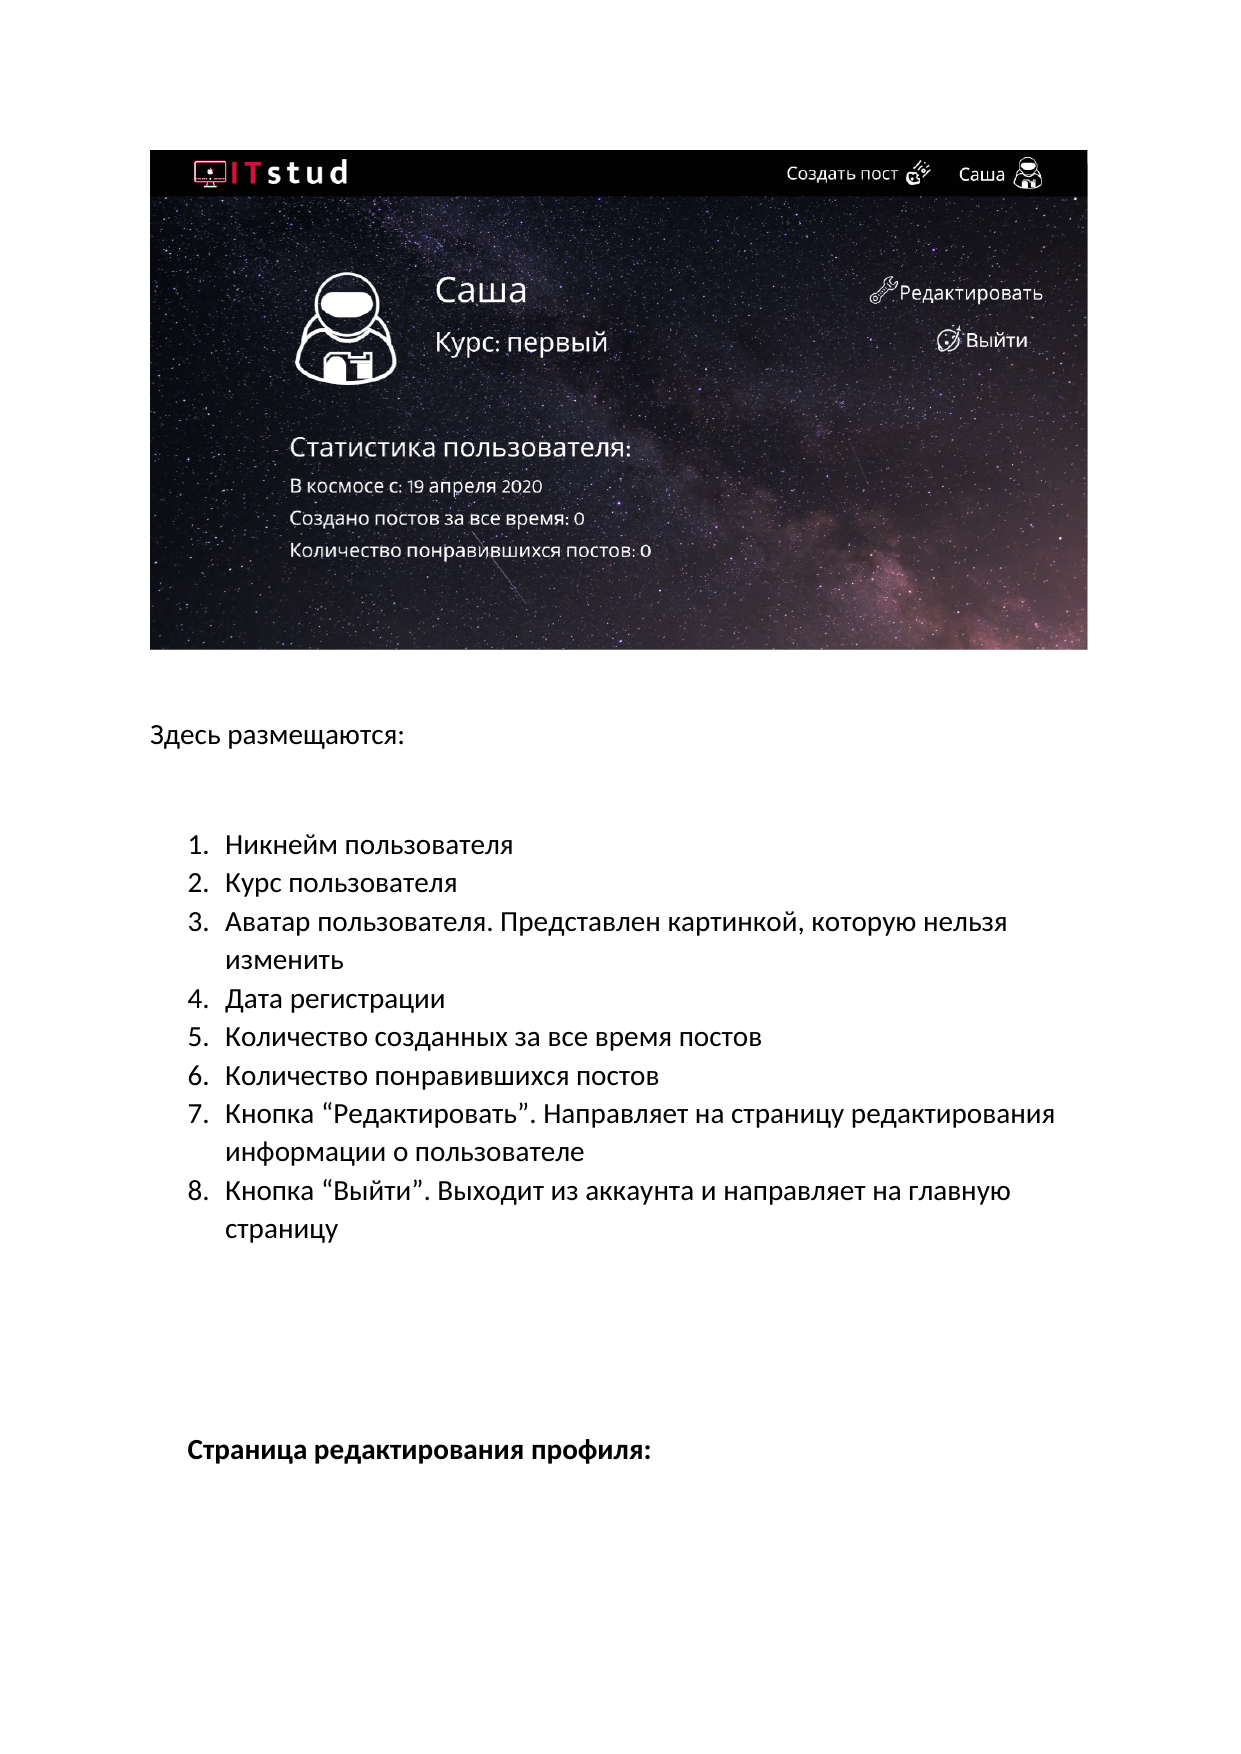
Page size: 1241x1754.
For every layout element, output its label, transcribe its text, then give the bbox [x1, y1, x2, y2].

list Дата регистрации [187, 980, 1090, 1015]
list Никнейм пользователя [187, 826, 1090, 862]
list Количество понравившихся постов [187, 1057, 1090, 1092]
list Кнопка “Редактировать”. Направляет на страницу редактирования информации о пользователе [187, 1095, 1090, 1169]
list Количество созданных за все время постов [187, 1018, 1090, 1054]
list Кнопка “Выйти”. Выходит из аккаунта и направляет на главную страницу [187, 1172, 1090, 1246]
list Курс пользователя [187, 864, 1090, 900]
picture [150, 150, 1088, 650]
list Аватар пользователя. Представлен картинкой, которую нельзя изменить [187, 903, 1090, 977]
text Страница редактирования профиля: [187, 1431, 1090, 1466]
text Здесь размещаются: [150, 716, 1090, 751]
